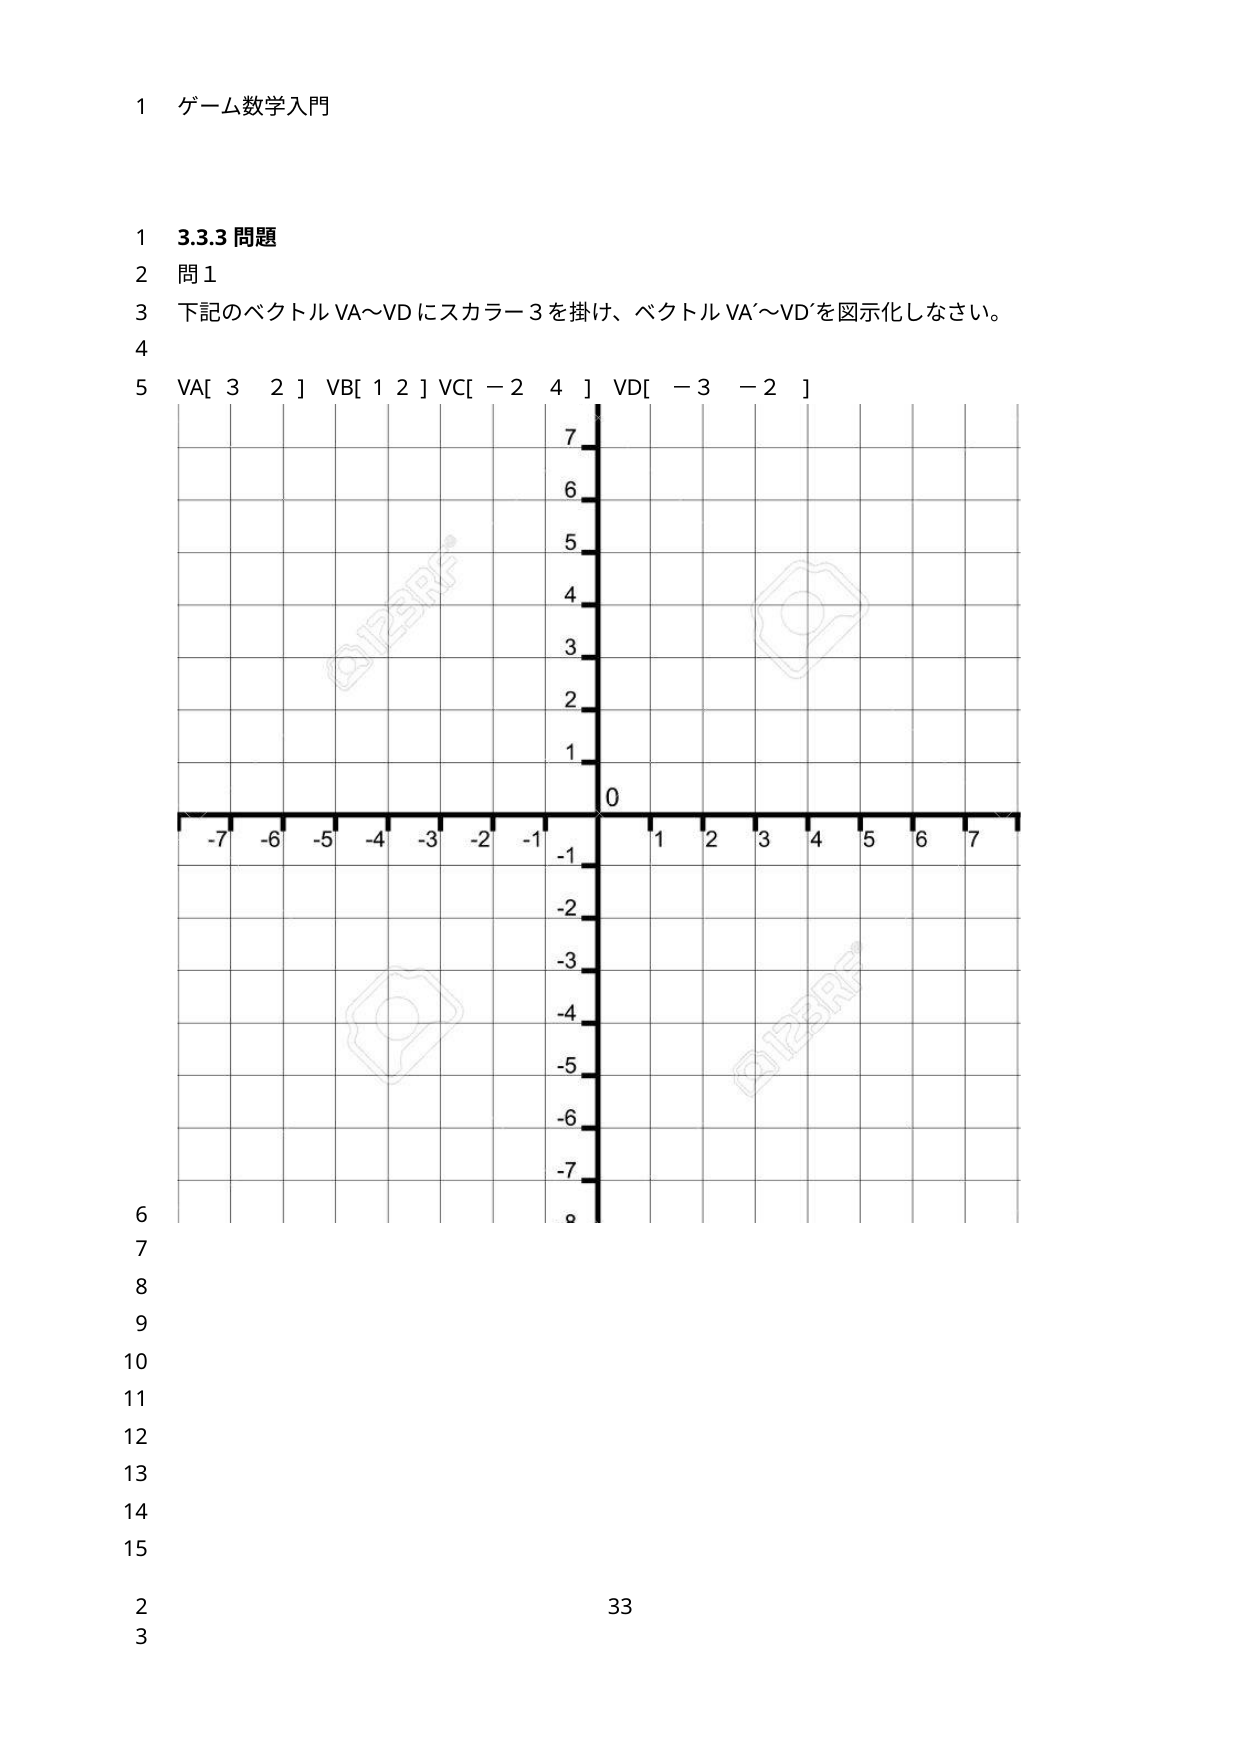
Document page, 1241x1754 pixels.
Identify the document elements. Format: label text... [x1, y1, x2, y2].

text 問１ [177, 254, 1063, 292]
text 下記のベクトルVA～VDにスカラー３を掛け、ベクトルVA´～VD´を図示化しなさい。 [177, 292, 1063, 329]
text VA[ ３ ２ ] VB[ 1 2 ] VC[ －２ 4 ] VD[ －３ －２ ] [177, 367, 1063, 404]
subtitle 3.3.3 問題 [177, 217, 1063, 254]
picture [177, 404, 1021, 1223]
